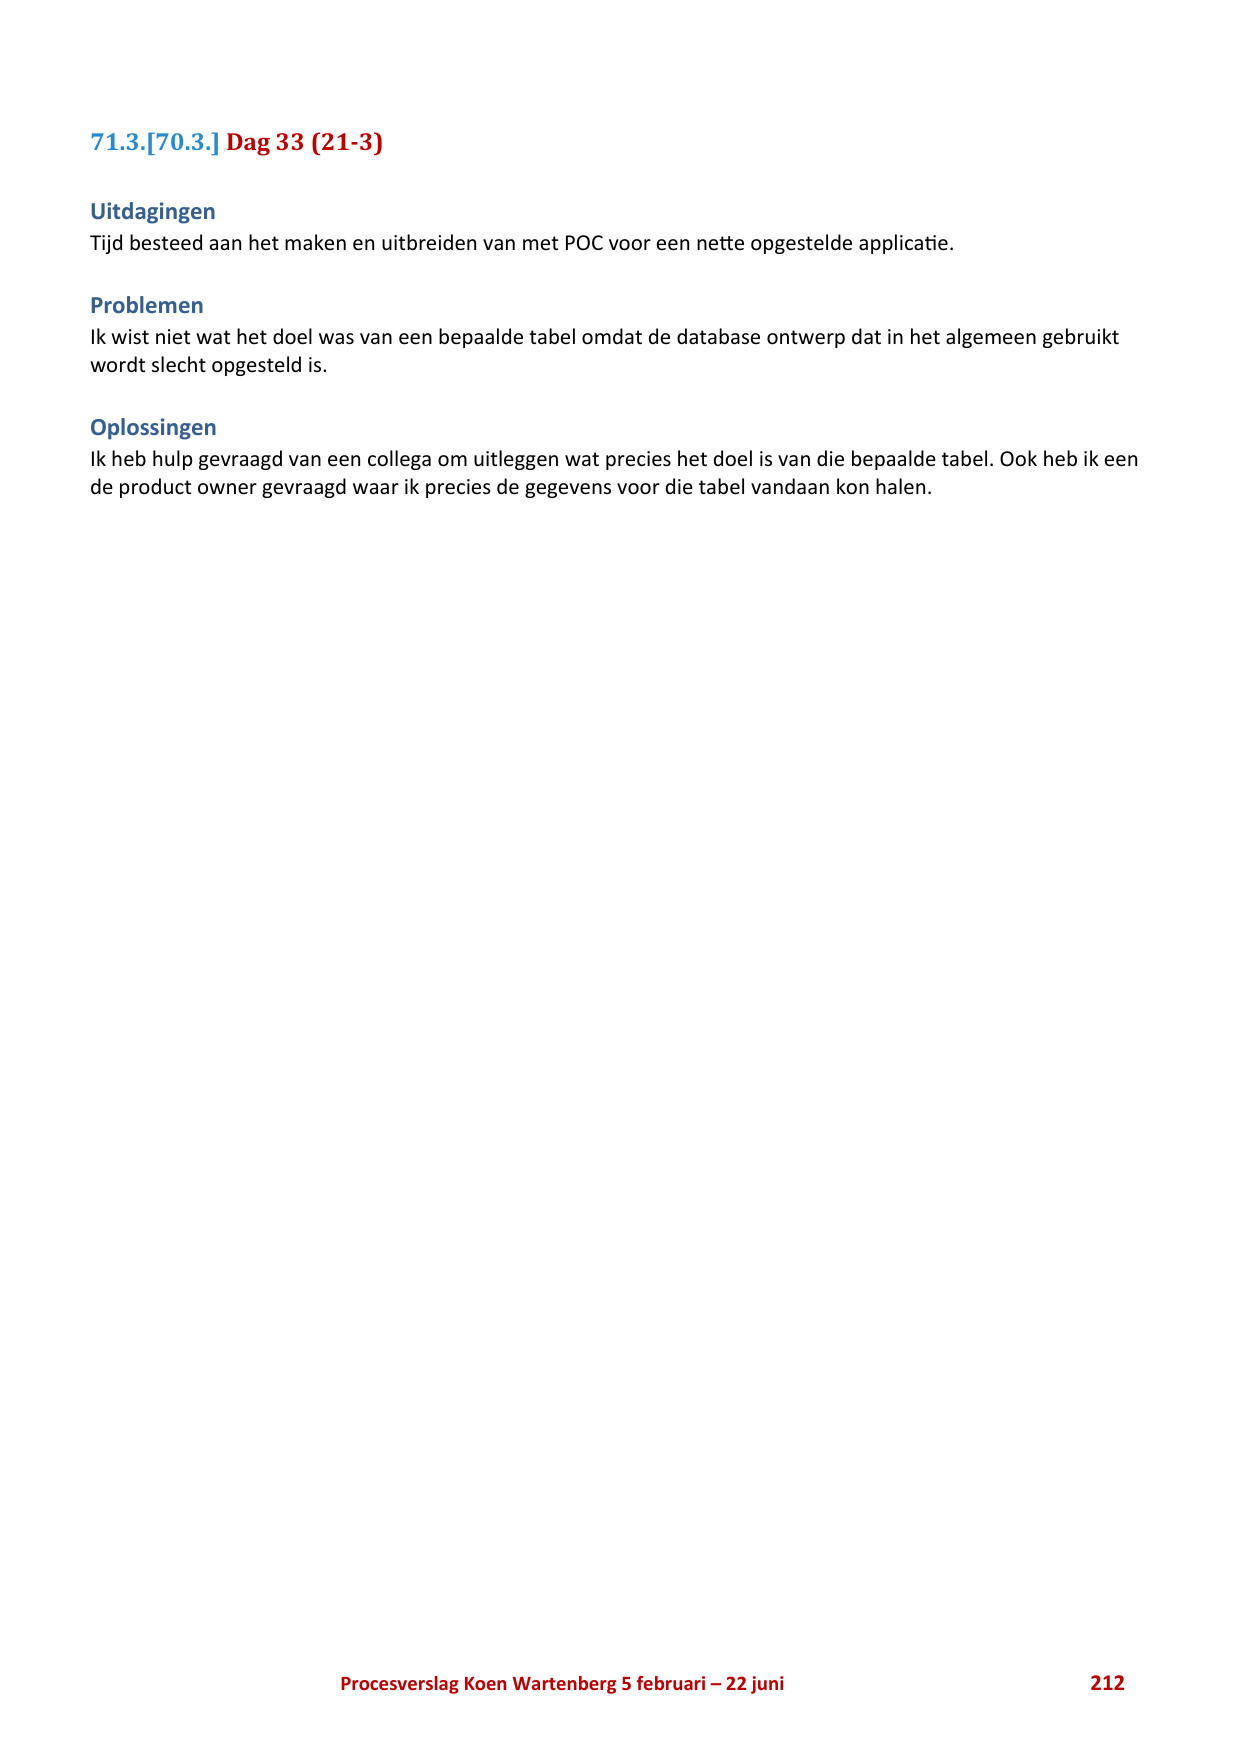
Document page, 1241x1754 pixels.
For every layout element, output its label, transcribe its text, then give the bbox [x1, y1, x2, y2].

text Oplossingen [90, 411, 1150, 442]
text Problemen [90, 289, 1150, 320]
text Ik heb hulp gevraagd van een collega om uitleggen wat precies het doel is van die bepaalde tabel. Ook heb ik een de product owner gevraagd waar ik precies de gegevens voor die tabel vandaan kon halen. [90, 444, 1150, 500]
text Uitdagingen [90, 195, 1150, 226]
text Ik wist niet wat het doel was van een bepaalde tabel omdat de database ontwerp dat in het algemeen gebruikt wordt slecht opgesteld is. [90, 322, 1150, 378]
text Tijd besteed aan het maken en uitbreiden van met POC voor een nette opgestelde applicatie. [90, 228, 1150, 256]
subtitle Dag 33 (21-3) [90, 127, 1150, 156]
